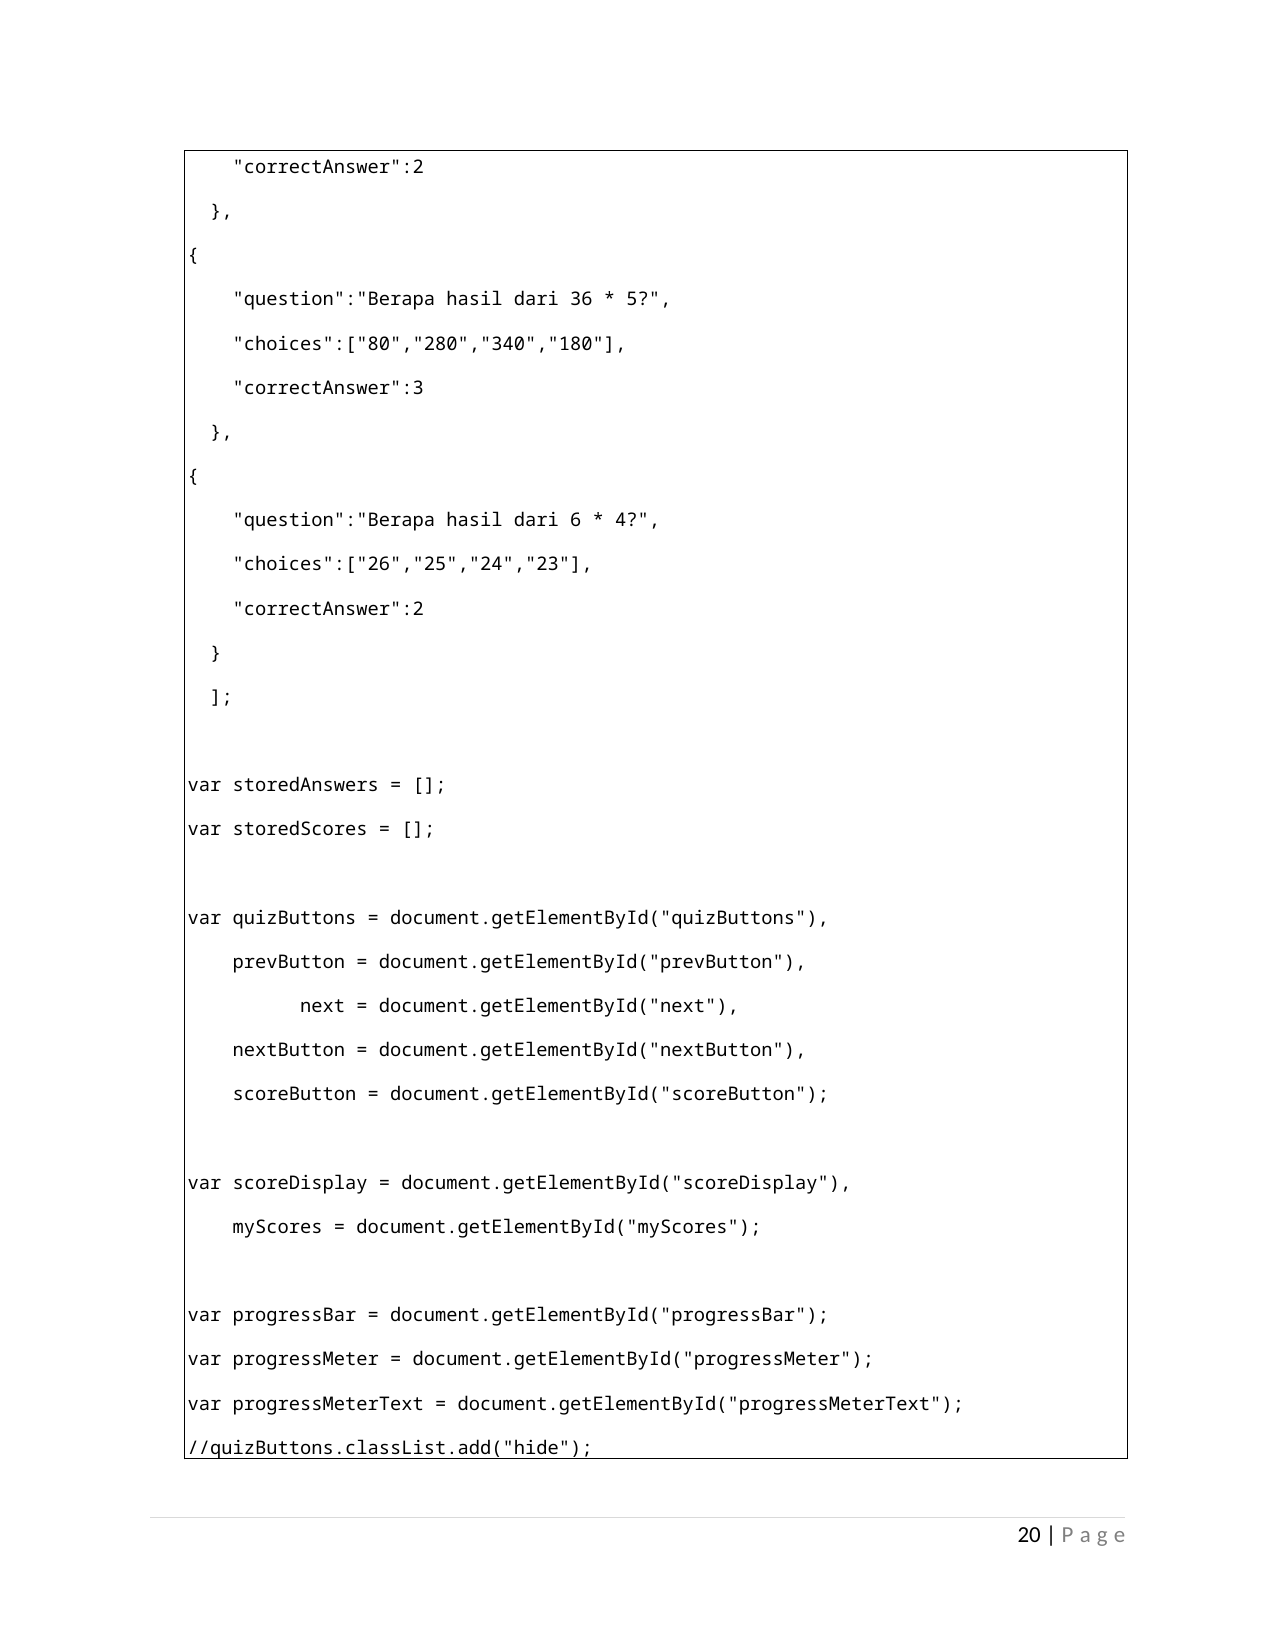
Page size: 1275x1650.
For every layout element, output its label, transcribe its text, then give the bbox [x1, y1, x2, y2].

text } [185, 636, 1127, 664]
text ]; [185, 680, 1127, 709]
text var storedAnswers = []; [185, 768, 1127, 797]
text { [185, 459, 1127, 488]
text var scoreDisplay = document.getElementById("scoreDisplay"), [185, 1166, 1127, 1194]
text "correctAnswer":3 [185, 371, 1127, 399]
text "correctAnswer":2 [185, 151, 1127, 179]
text nextButton = document.getElementById("nextButton"), [185, 1033, 1127, 1062]
text var progressMeter = document.getElementById("progressMeter"); [185, 1342, 1127, 1371]
text "question":"Berapa hasil dari 36 * 5?", [185, 282, 1127, 311]
text scoreButton = document.getElementById("scoreButton"); [185, 1077, 1127, 1106]
text var progressMeterText = document.getElementById("progressMeterText"); [185, 1387, 1127, 1415]
text "question":"Berapa hasil dari 6 * 4?", [185, 503, 1127, 532]
text }, [185, 194, 1127, 223]
text var progressBar = document.getElementById("progressBar"); [185, 1298, 1127, 1327]
text }, [185, 415, 1127, 444]
text var quizButtons = document.getElementById("quizButtons"), [185, 901, 1127, 929]
text "choices":["80","280","340","180"], [185, 327, 1127, 355]
text prevButton = document.getElementById("prevButton"), [185, 945, 1127, 974]
text "choices":["26","25","24","23"], [185, 547, 1127, 576]
text next = document.getElementById("next"), [185, 989, 1127, 1018]
text "correctAnswer":2 [185, 592, 1127, 620]
text var storedScores = []; [185, 812, 1127, 841]
text myScores = document.getElementById("myScores"); [185, 1210, 1127, 1239]
text //quizButtons.classList.add("hide"); [185, 1431, 1127, 1458]
text { [185, 238, 1127, 267]
